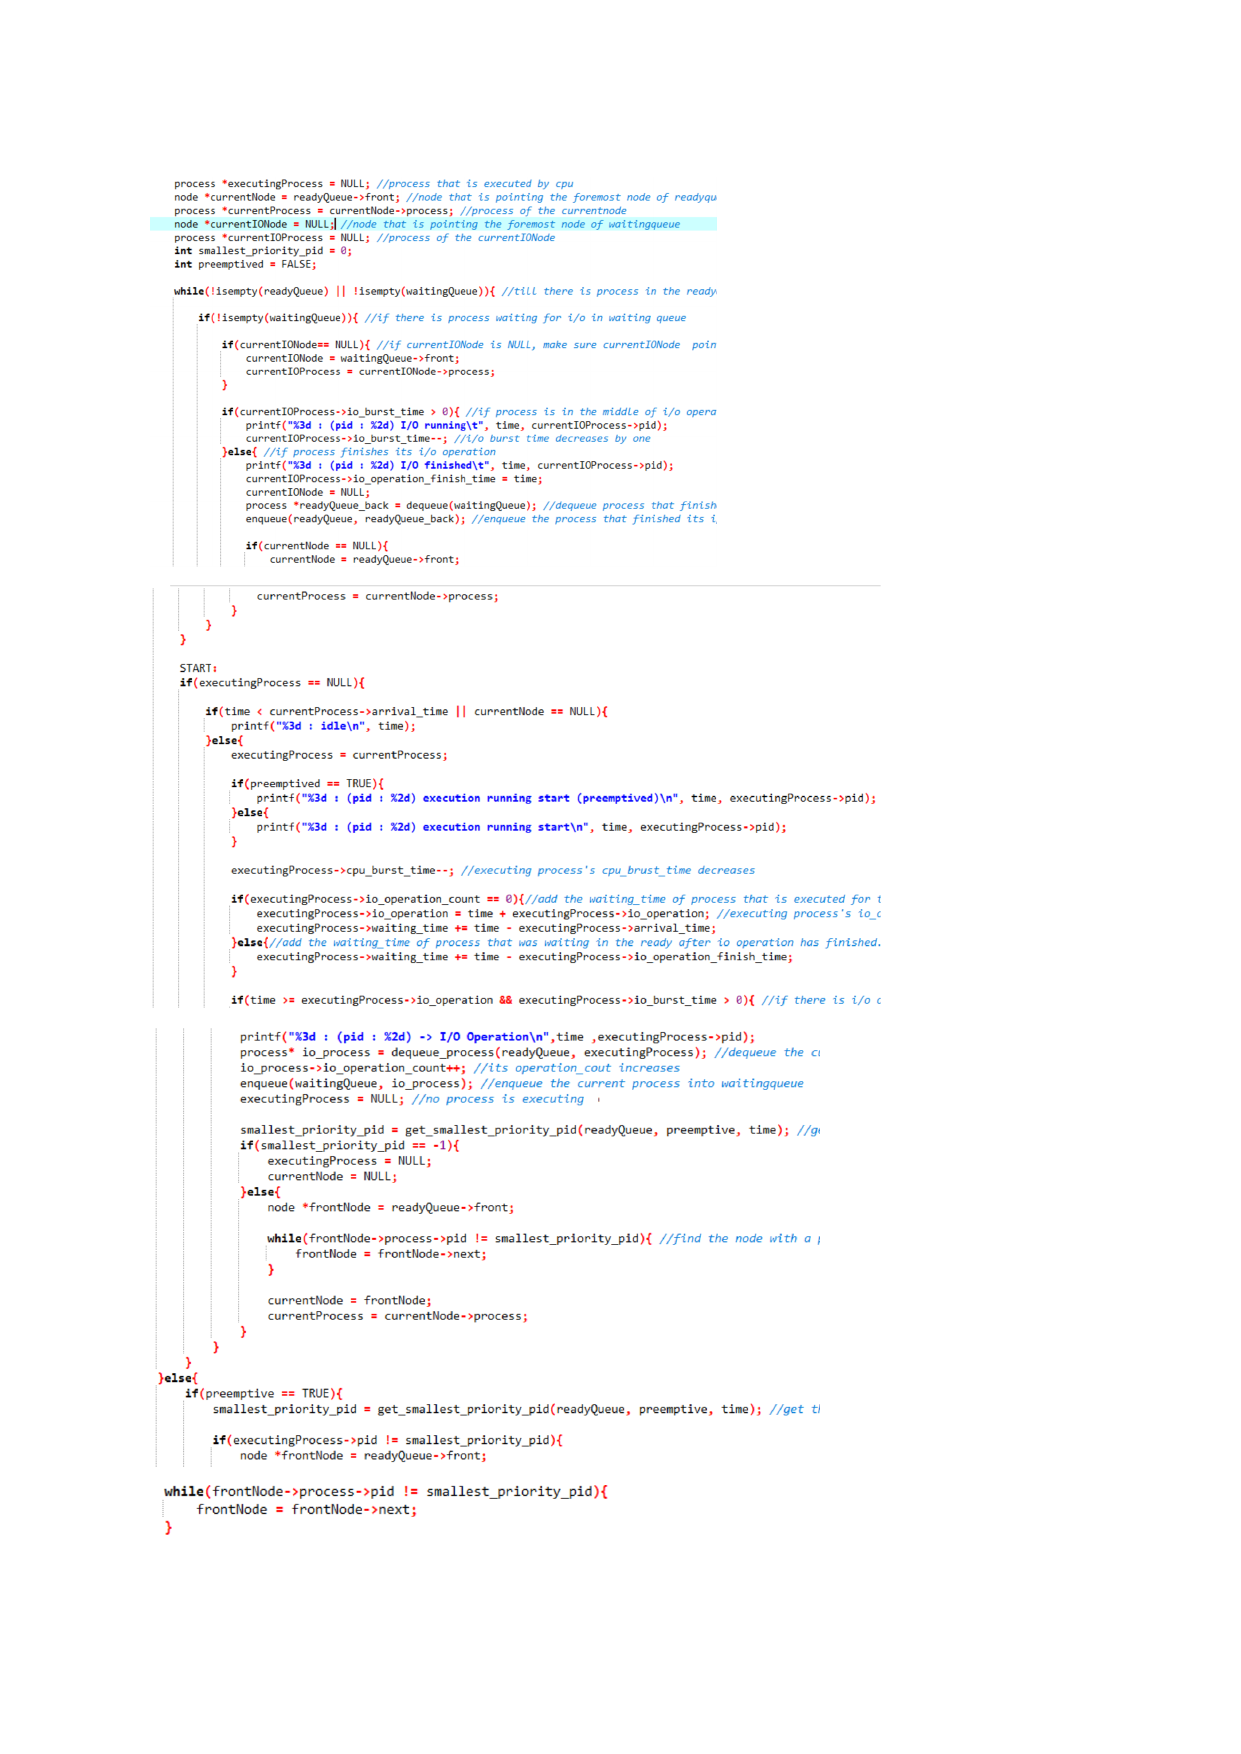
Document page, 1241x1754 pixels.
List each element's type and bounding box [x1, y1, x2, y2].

picture [150, 585, 881, 1008]
picture [150, 1485, 613, 1545]
picture [150, 177, 717, 567]
picture [150, 1026, 820, 1467]
